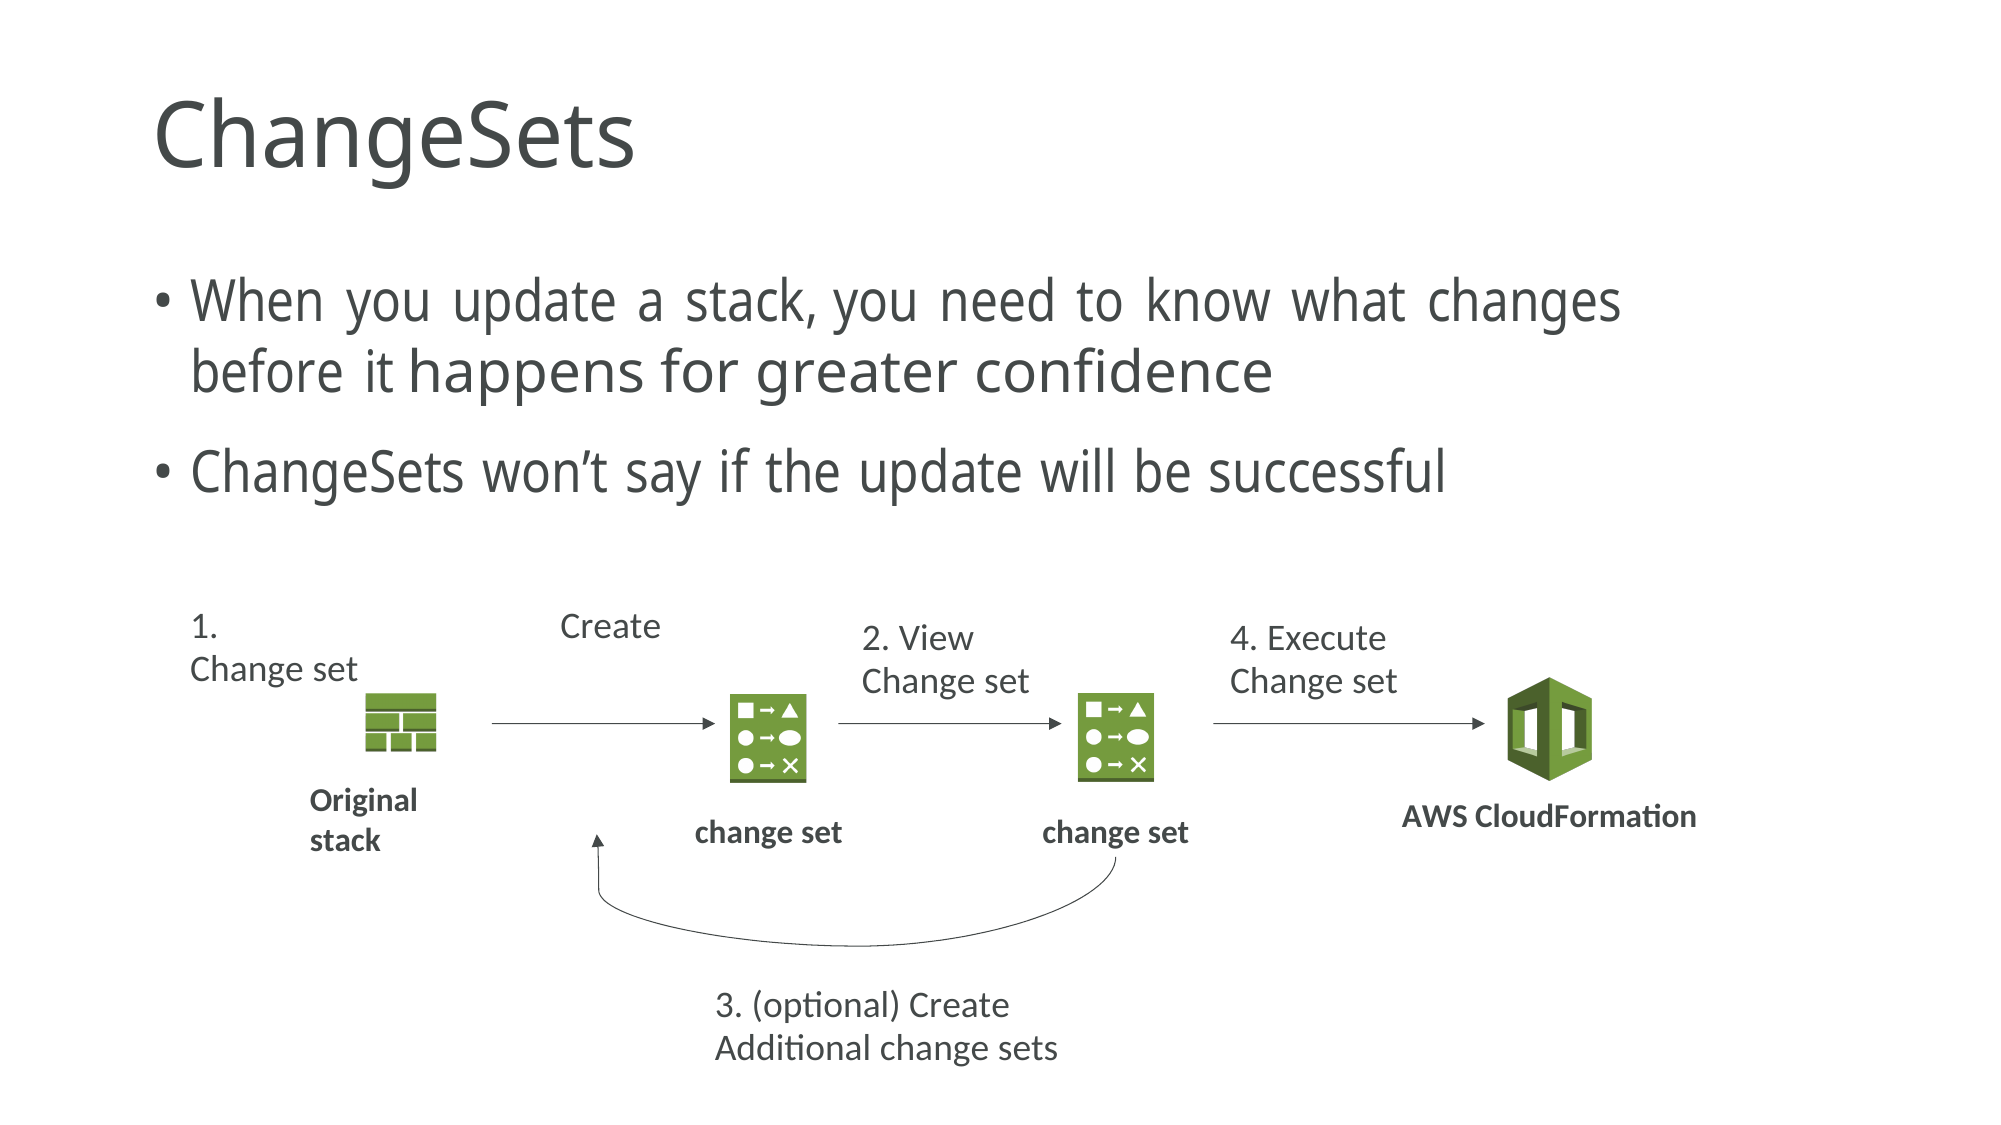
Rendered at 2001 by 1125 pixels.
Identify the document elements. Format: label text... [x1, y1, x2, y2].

text AWS CloudFormation [1402, 795, 1985, 836]
list View Change set [862, 616, 1030, 703]
picture [365, 693, 437, 752]
text change set change set [694, 811, 1189, 852]
picture [1077, 693, 1155, 782]
list When you update a stack, you need to know what changes before it happens for greater confidence [152, 262, 1758, 410]
subtitle ChangeSets [152, 69, 1985, 194]
text Original stack [309, 778, 497, 860]
text 3. (optional) Create Additional change sets [714, 982, 1060, 1069]
list ChangeSets won’t say if the update will be successful [152, 429, 1985, 509]
list Create Change set [190, 604, 672, 691]
picture [729, 694, 807, 783]
picture [1507, 677, 1592, 782]
list Execute Change set [1230, 616, 1398, 703]
